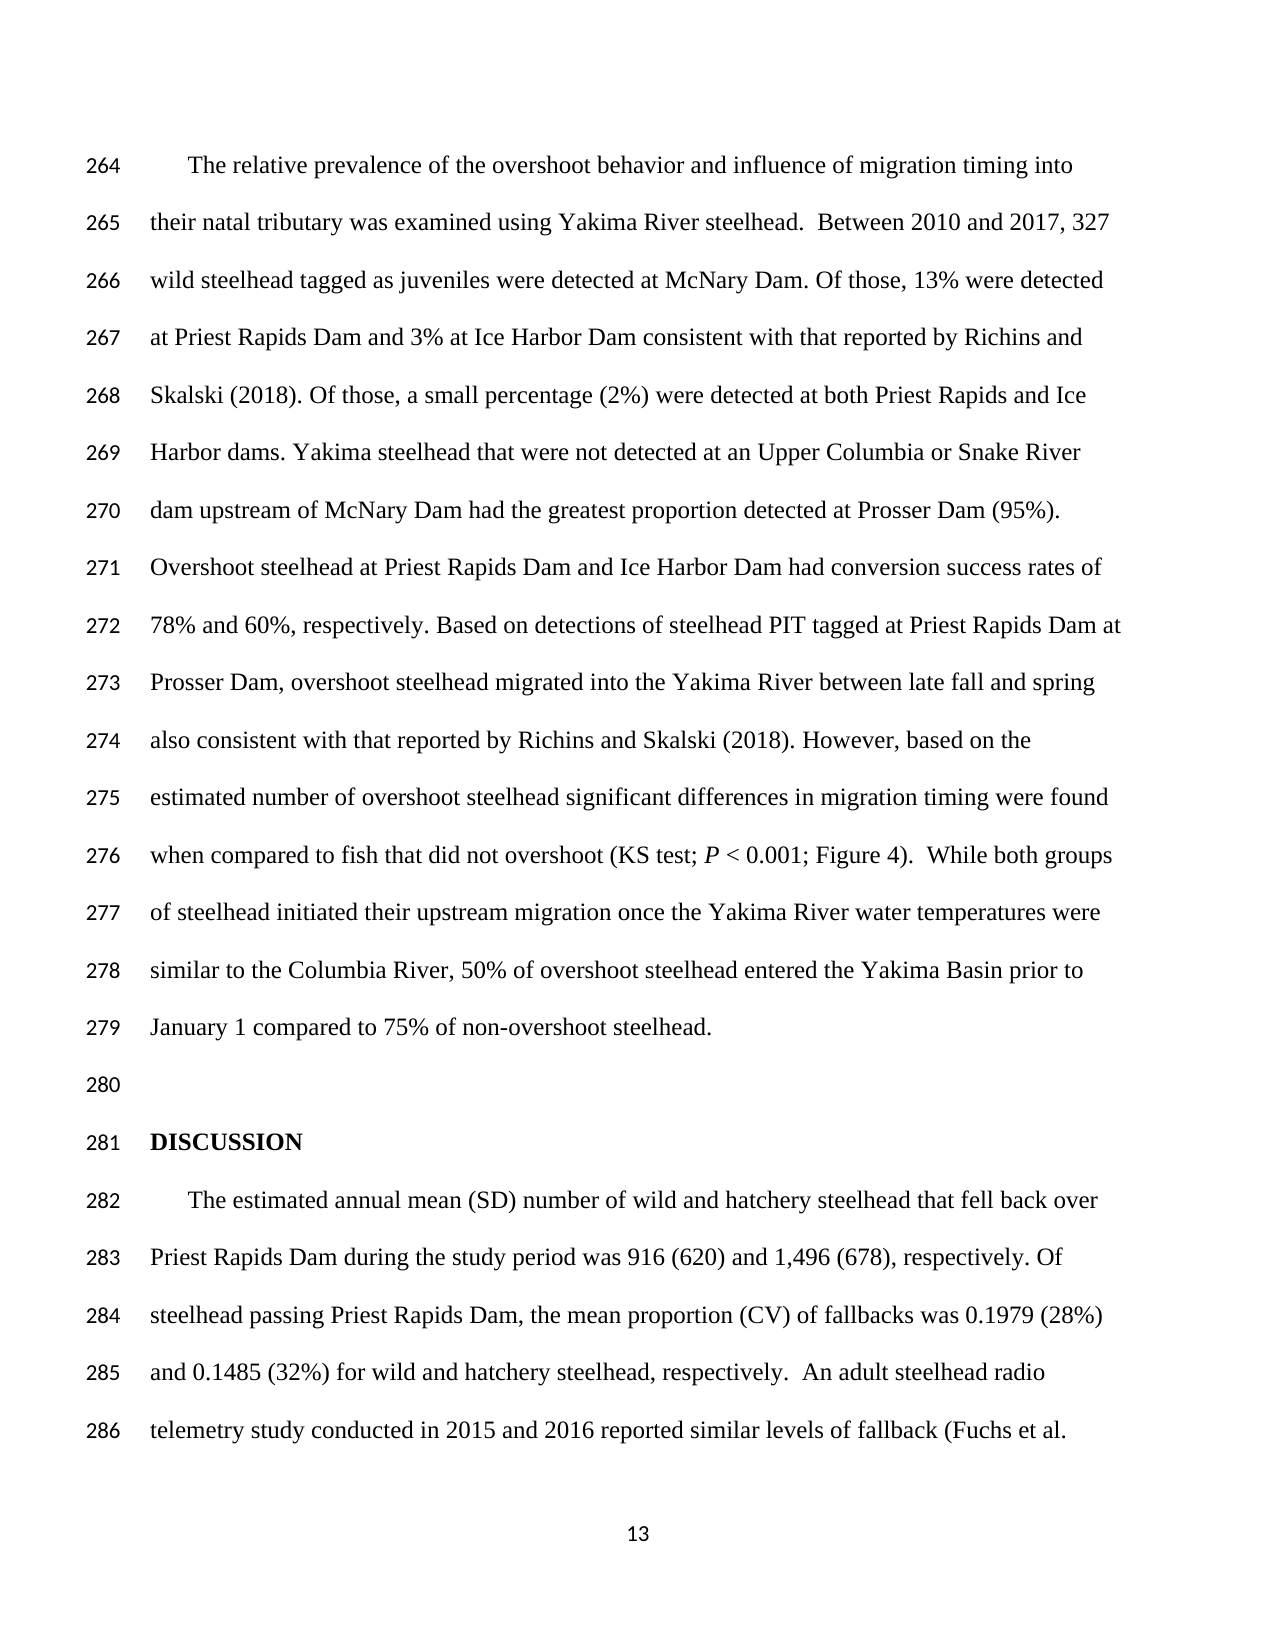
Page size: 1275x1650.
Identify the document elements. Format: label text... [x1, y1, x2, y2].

text The relative prevalence of the overshoot behavior and influence of migration timing into their natal tributary was examined using Yakima River steelhead. Between 2010 and 2017, 327 wild steelhead tagged as juveniles were detected at McNary Dam. Of those, 13% were detected at Priest Rapids Dam and 3% at Ice Harbor Dam consistent with that reported by Richins and Skalski (2018). Of those, a small percentage (2%) were detected at both Priest Rapids and Ice Harbor dams. Yakima steelhead that were not detected at an Upper Columbia or Snake River dam upstream of McNary Dam had the greatest proportion detected at Prosser Dam (95%). Overshoot steelhead at Priest Rapids Dam and Ice Harbor Dam had conversion success rates of 78% and 60%, respectively. Based on detections of steelhead PIT tagged at Priest Rapids Dam at Prosser Dam, overshoot steelhead migrated into the Yakima River between late fall and spring also consistent with that reported by Richins and Skalski (2018). However, based on the estimated number of overshoot steelhead significant differences in migration timing were found when compared to fish that did not overshoot (KS test; P < 0.001; Figure 4). While both groups of steelhead initiated their upstream migration once the Yakima River water temperatures were similar to the Columbia River, 50% of overshoot steelhead entered the Yakima Basin prior to January 1 compared to 75% of non-overshoot steelhead. [150, 150, 1125, 1041]
text DISCUSSION [150, 1127, 1125, 1156]
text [150, 1185, 1125, 1444]
